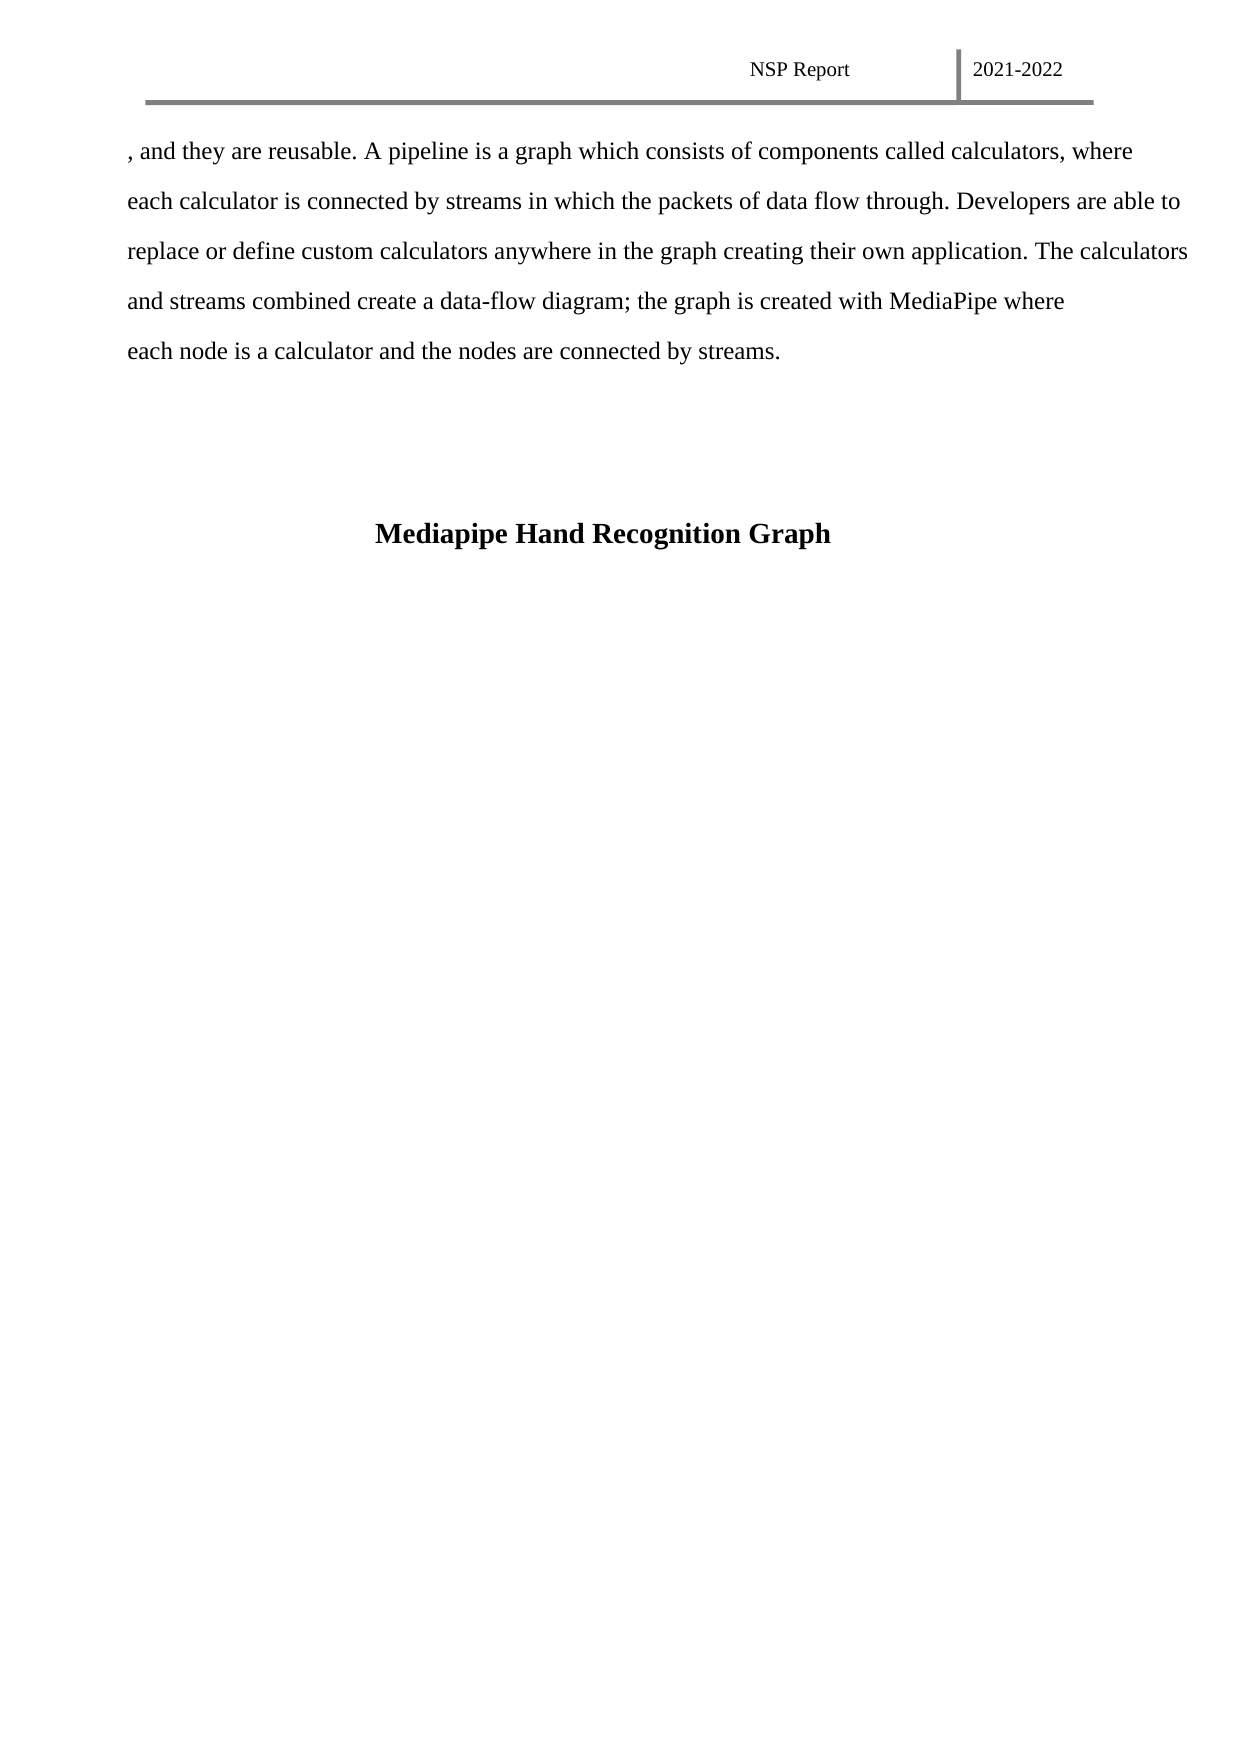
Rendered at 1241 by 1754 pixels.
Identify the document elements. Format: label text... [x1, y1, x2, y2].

text replace or define custom calculators anywhere in the graph creating their own application. The calculators [127, 233, 1198, 264]
text each calculator is connected by streams in which the packets of data flow through. Developers are able to [127, 183, 1198, 214]
text Mediapipe Hand Recognition Graph [127, 517, 1198, 550]
text each node is a calculator and the nodes are connected by streams. [127, 333, 1198, 364]
text and streams combined create a data-flow diagram; the graph is created with MediaPipe where [127, 283, 1198, 314]
text , and they are reusable. A pipeline is a graph which consists of components called calculators, where [127, 133, 1198, 164]
